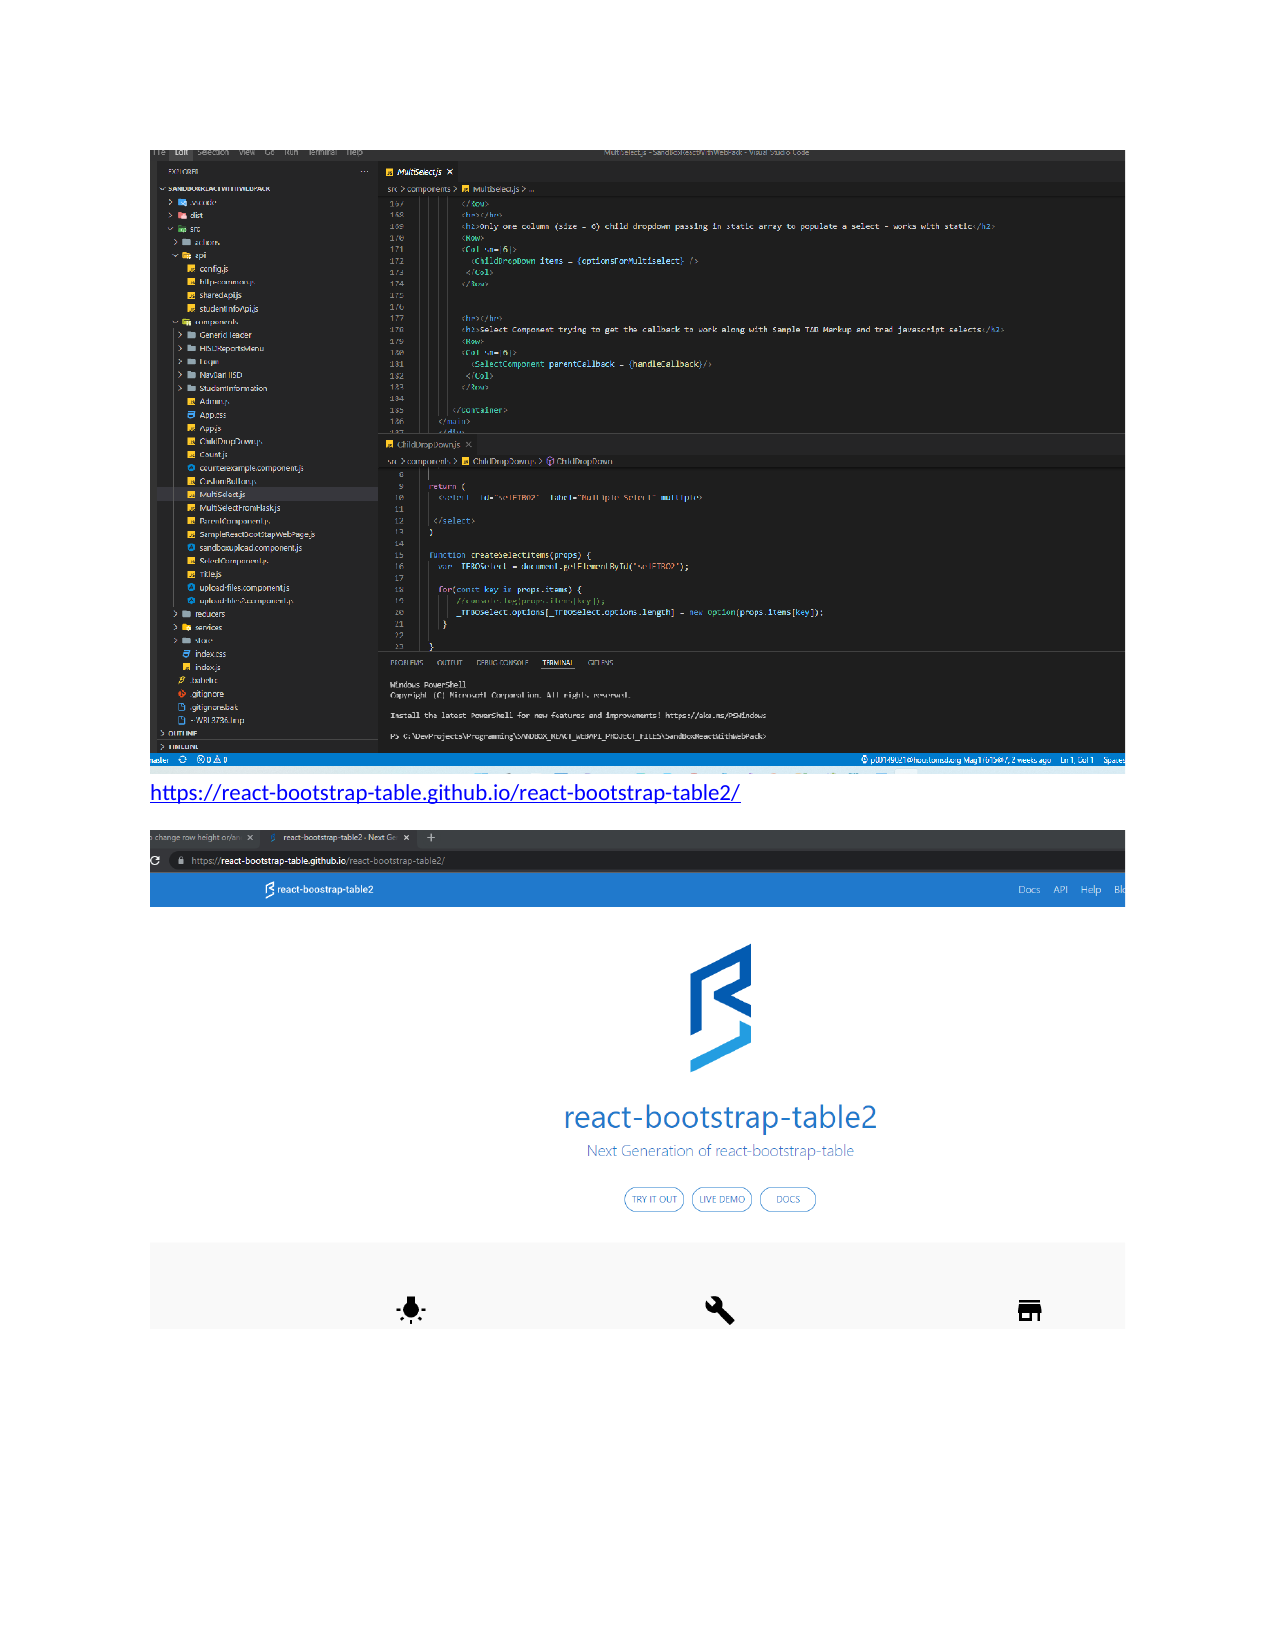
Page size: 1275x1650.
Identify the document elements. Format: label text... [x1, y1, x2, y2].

text https://react-bootstrap-table.github.io/react-bootstrap-table2/ [150, 774, 1125, 806]
picture [150, 150, 1125, 774]
picture [150, 830, 1125, 1329]
